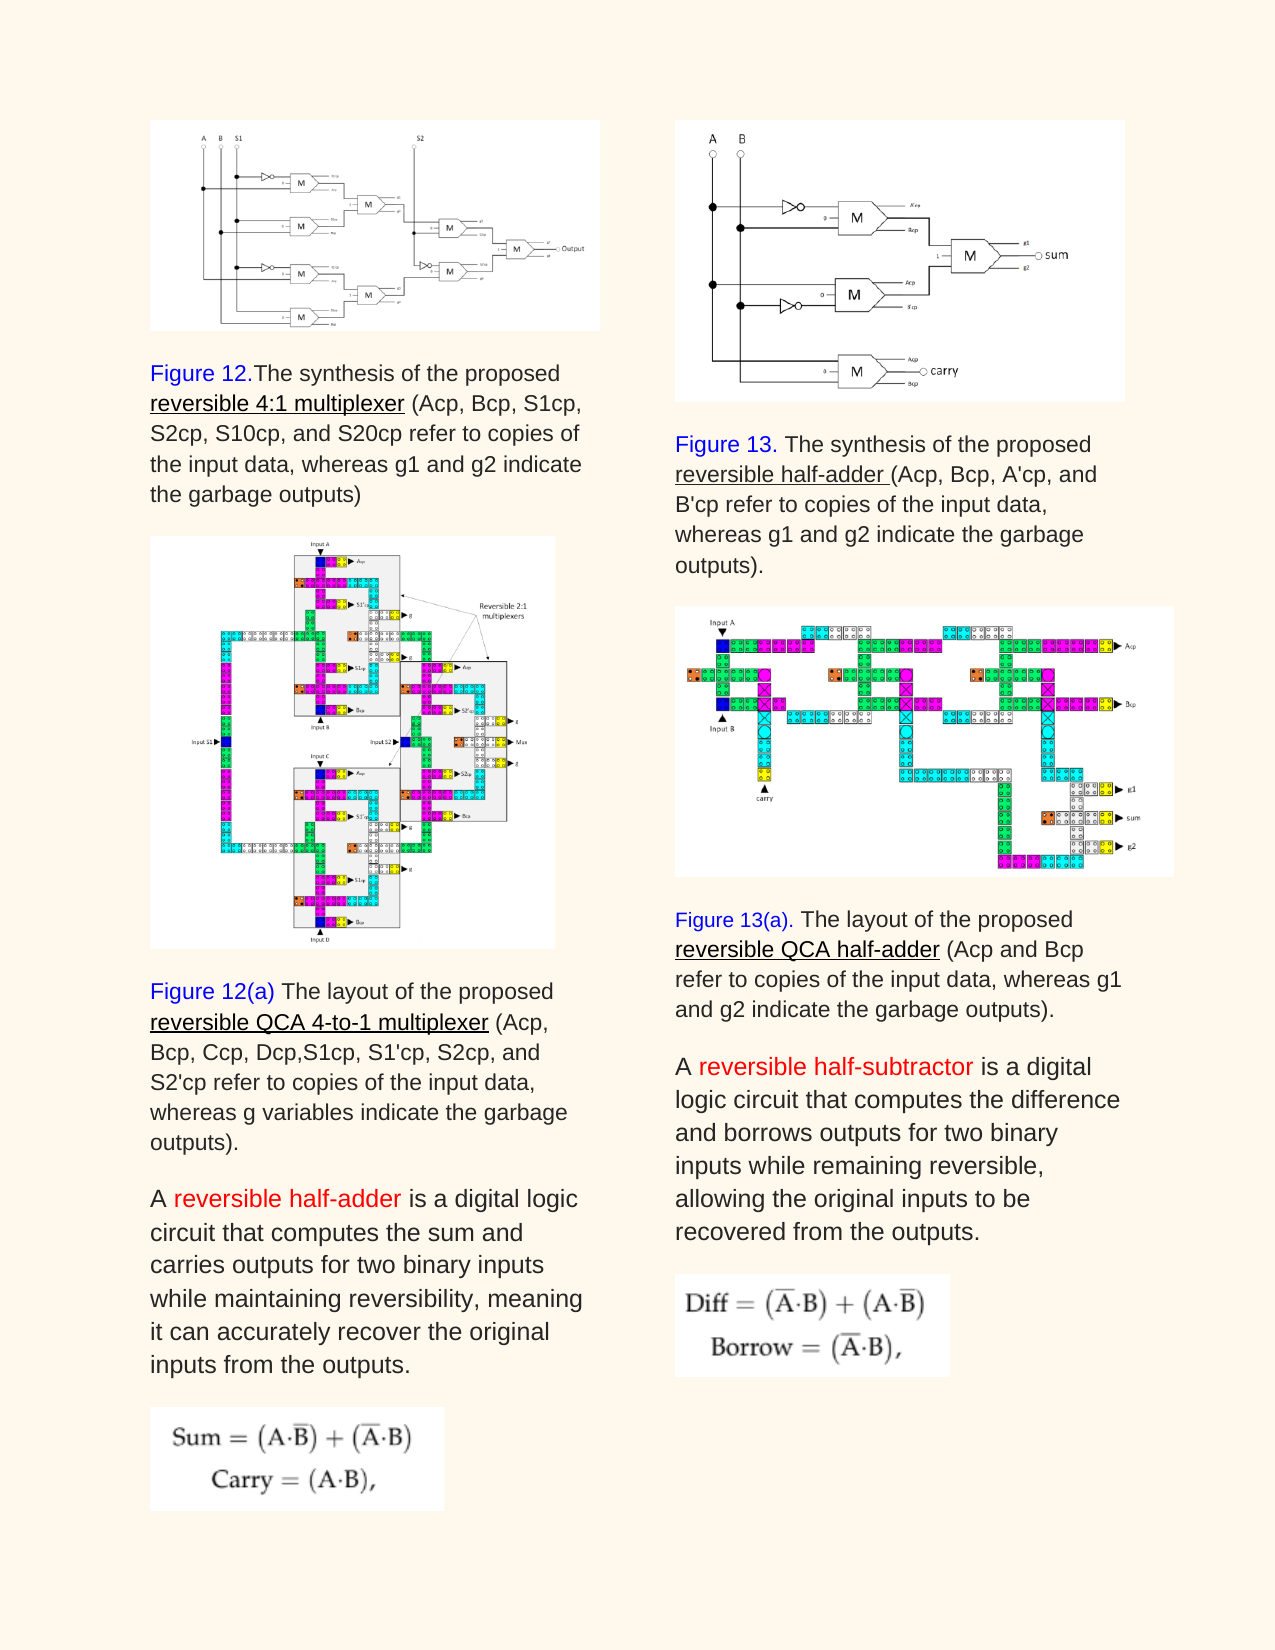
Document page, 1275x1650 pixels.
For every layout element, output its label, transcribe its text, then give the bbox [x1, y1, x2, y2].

picture [150, 1407, 445, 1511]
picture [150, 536, 556, 949]
picture [675, 606, 1174, 877]
text Figure 13(a). The layout of the proposed reversible QCA half-adder (Acp and Bcp refer to copies of the input data, whereas g1 and g2 indicate the garbage outputs). [675, 906, 1125, 1023]
text A reversible half-adder is a digital logic circuit that computes the sum and carries outputs for two binary inputs while maintaining reversibility, meaning it can accurately recover the original inputs from the outputs. [150, 1184, 600, 1378]
text Figure 12(a) The layout of the proposed reversible QCA 4-to-1 multiplexer (Acp, Bcp, Ccp, Dcp,S1cp, S1'cp, S2cp, and S2'cp refer to copies of the input data, whereas g variables indicate the garbage outputs). [150, 978, 600, 1156]
picture [675, 120, 1125, 402]
picture [150, 120, 600, 331]
text Figure 12.The synthesis of the proposed reversible 4:1 multiplexer (Acp, Bcp, S1cp, S2cp, S10cp, and S20cp refer to copies of the input data, whereas g1 and g2 indicate the garbage outputs) [150, 360, 600, 507]
text Figure 13. The synthesis of the proposed reversible half-adder (Acp, Bcp, A'cp, and B'cp refer to copies of the input data, whereas g1 and g2 indicate the garbage outputs). [675, 431, 1125, 578]
text A reversible half-subtractor is a digital logic circuit that computes the difference and borrows outputs for two binary inputs while remaining reversible, allowing the original inputs to be recovered from the outputs. [675, 1052, 1125, 1246]
picture [675, 1274, 951, 1377]
